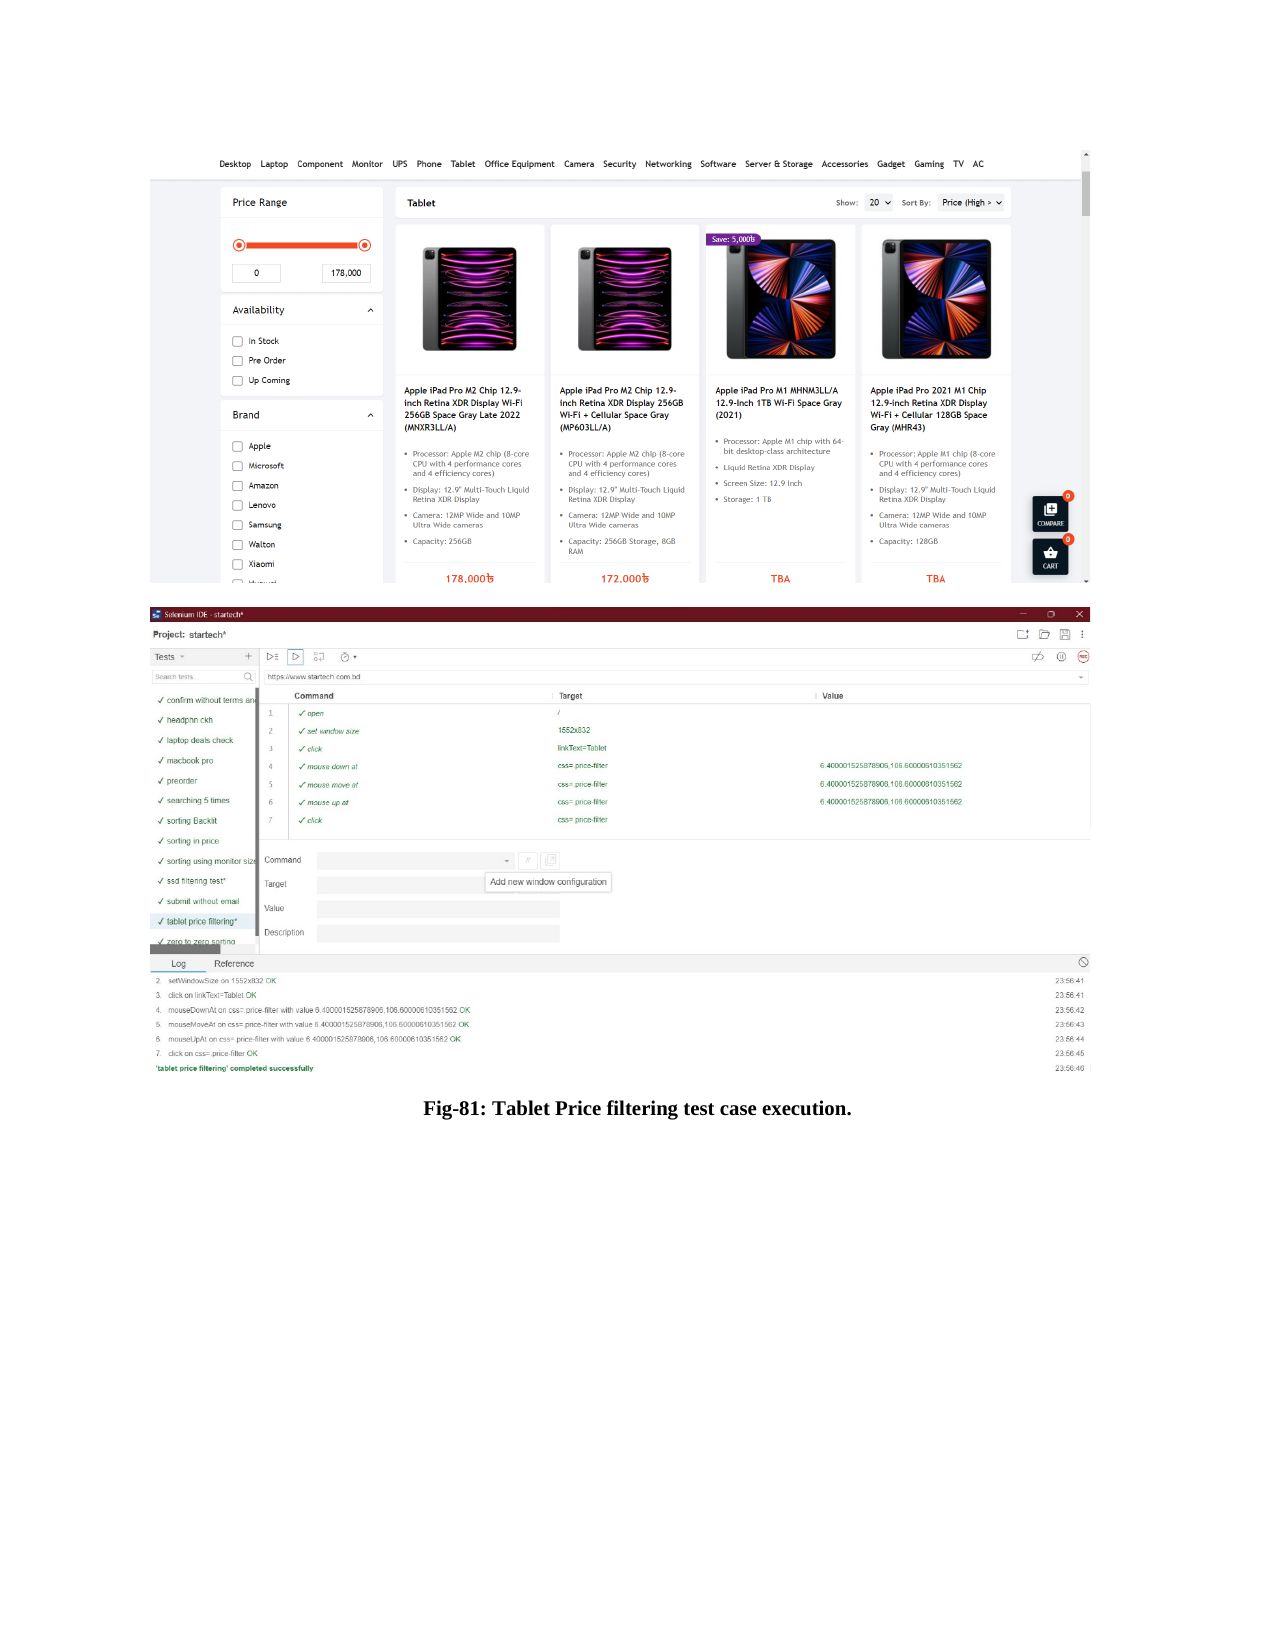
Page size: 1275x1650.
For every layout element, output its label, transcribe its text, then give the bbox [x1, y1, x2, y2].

picture [150, 150, 1091, 583]
text Fig-81: Tablet Price filtering test case execution. [150, 1096, 1125, 1120]
picture [150, 607, 1091, 1072]
